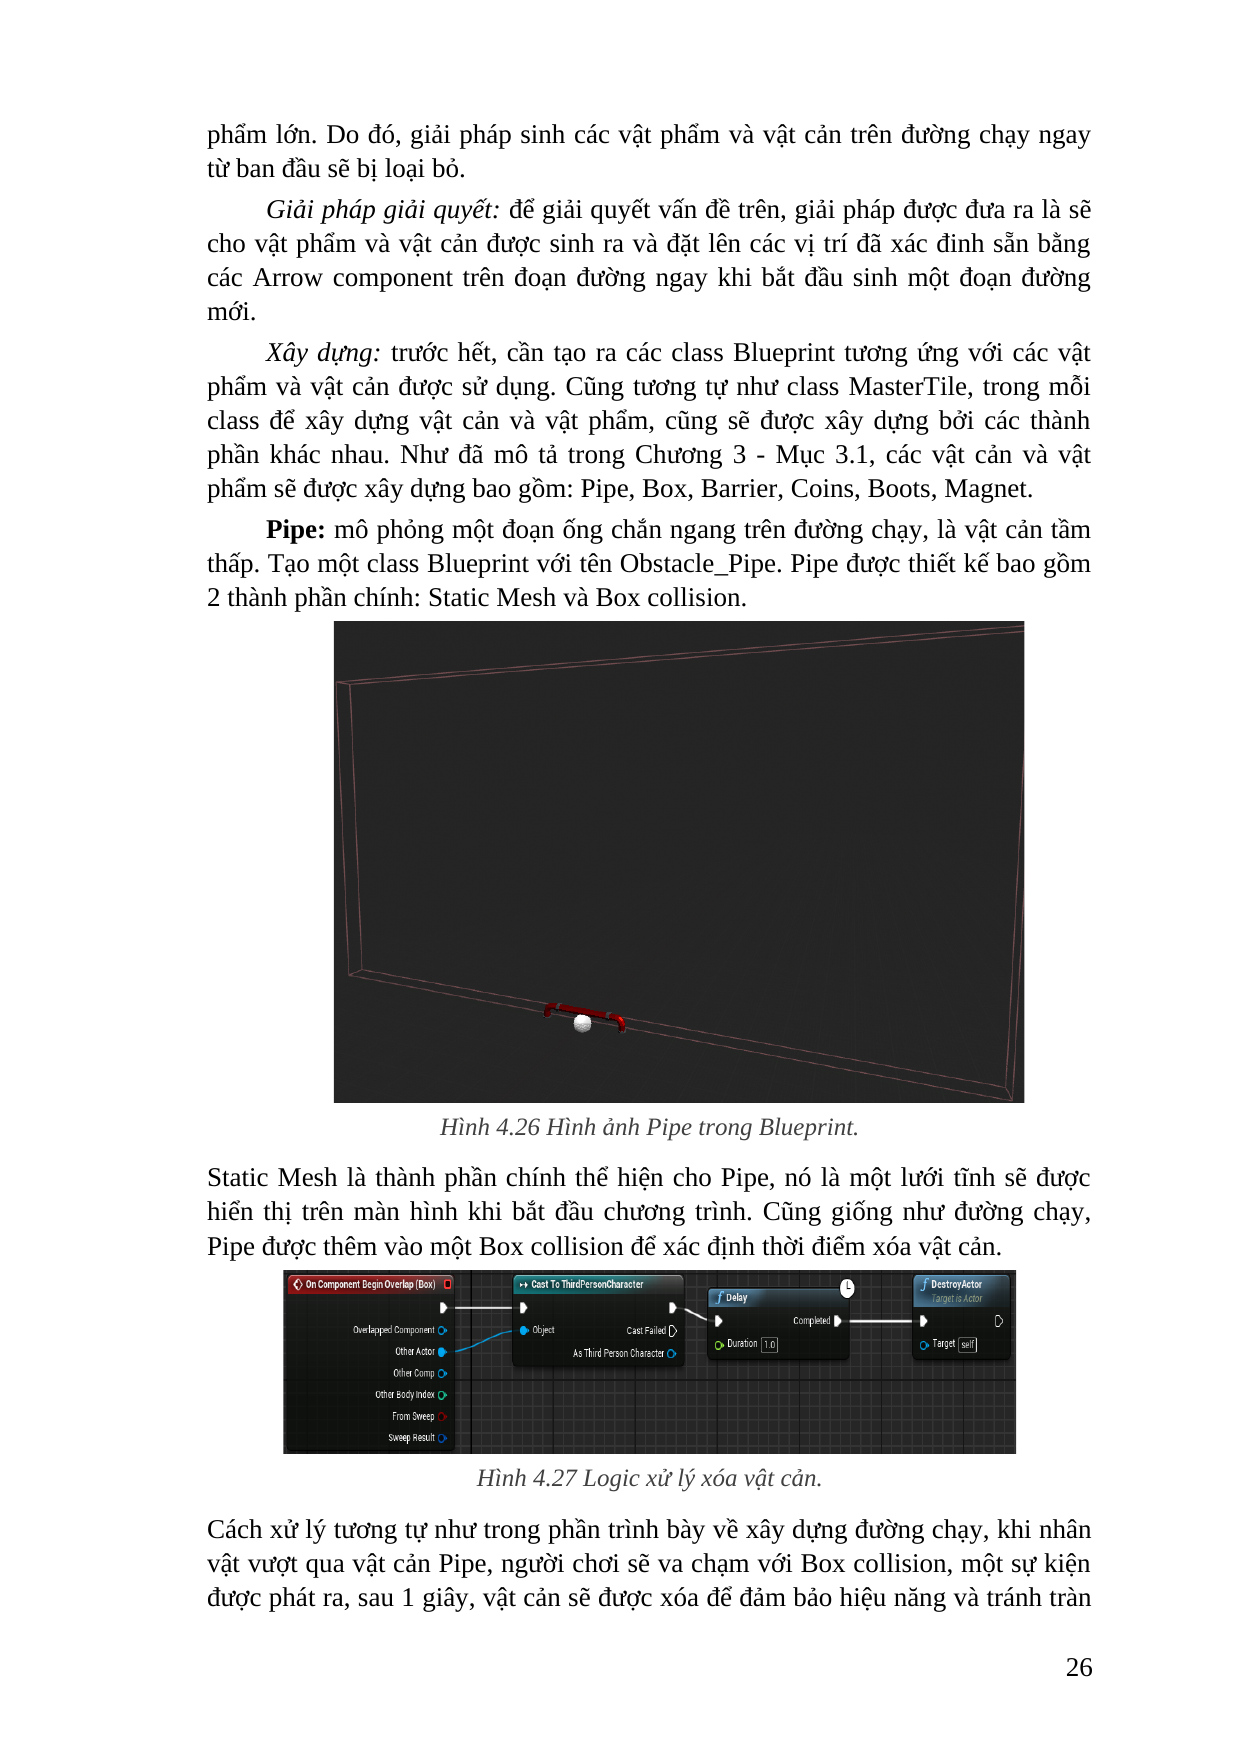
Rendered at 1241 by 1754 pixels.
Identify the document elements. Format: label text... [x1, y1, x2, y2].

text Giải pháp giải quyết: để giải quyết vấn đề trên, giải pháp được đưa ra là sẽ cho vật phẩm và vật cản được sinh ra và đặt lên các vị trí đã xác đinh sẵn bằng các Arrow component trên đoạn đường ngay khi bắt đầu sinh một đoạn đường mới. [207, 193, 1092, 326]
text Pipe: mô phỏng một đoạn ống chắn ngang trên đường chạy, là vật cản tầm thấp. Tạo một class Blueprint với tên Obstacle_Pipe. Pipe được thiết kế bao gồm 2 thành phần chính: Static Mesh và Box collision. [207, 513, 1092, 612]
picture [283, 1270, 1017, 1454]
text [207, 1513, 1092, 1612]
text Xây dựng: trước hết, cần tạo ra các class Blueprint tương ứng với các vật phẩm và vật cản được sử dụng. Cũng tương tự như class MasterTile, trong mỗi class để xây dựng vật cản và vật phẩm, cũng sẽ được xây dựng bởi các thành phần khác nhau. Như đã mô tả trong Chương 3 - Mục 3.1, các vật cản và vật phẩm sẽ được xây dựng bao gồm: Pipe, Box, Barrier, Coins, Boots, Magnet. [207, 336, 1092, 503]
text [207, 118, 1092, 183]
text Static Mesh là thành phần chính thể hiện cho Pipe, nó là một lưới tĩnh sẽ được hiển thị trên màn hình khi bắt đầu chương trình. Cũng giống như đường chạy, Pipe được thêm vào một Box collision để xác định thời điểm xóa vật cản. [207, 1161, 1092, 1261]
picture [333, 621, 1025, 1103]
